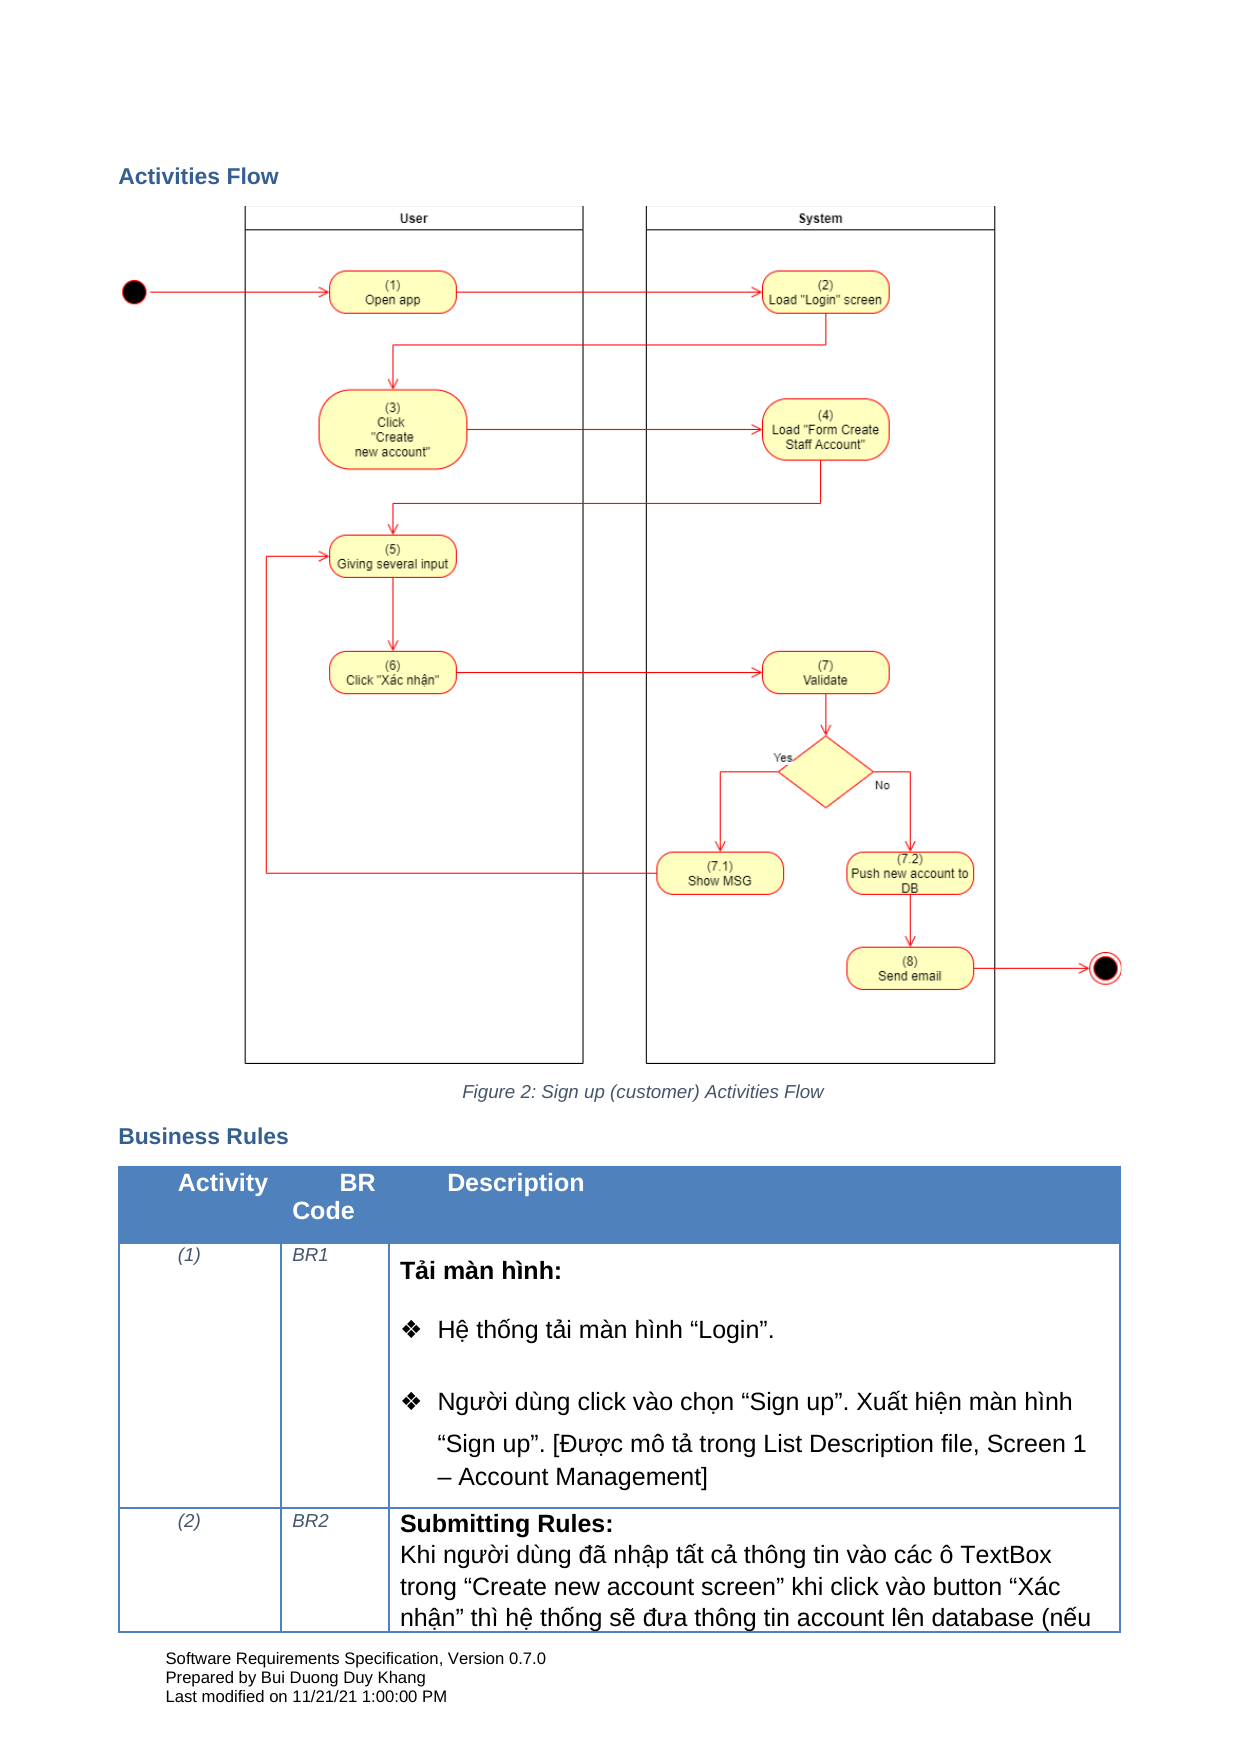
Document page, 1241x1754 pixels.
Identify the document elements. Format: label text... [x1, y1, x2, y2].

table_header BR Code [282, 1168, 388, 1242]
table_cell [390, 1509, 1119, 1631]
table_cell BR2 [282, 1509, 388, 1631]
table_header Activity [120, 1168, 280, 1242]
subtitle Activities Flow [118, 163, 1122, 189]
table_cell (2) [120, 1509, 280, 1631]
text Figure 2: Sign up (customer) Activities Flow [118, 1080, 1122, 1102]
table_header Description [390, 1168, 1119, 1242]
table_cell (1) [120, 1244, 280, 1507]
table_cell Tải màn hình: Hệ thống tải màn hình “Login”. Người dùng click vào chọn “Sign up”. Xuất hiện màn hình “Sign up”. [Được mô tả trong List Description file, Screen 1 – Account Management] [390, 1244, 1119, 1507]
table_cell BR1 [282, 1244, 388, 1507]
picture [118, 206, 1122, 1064]
subtitle Business Rules [118, 1123, 1122, 1149]
